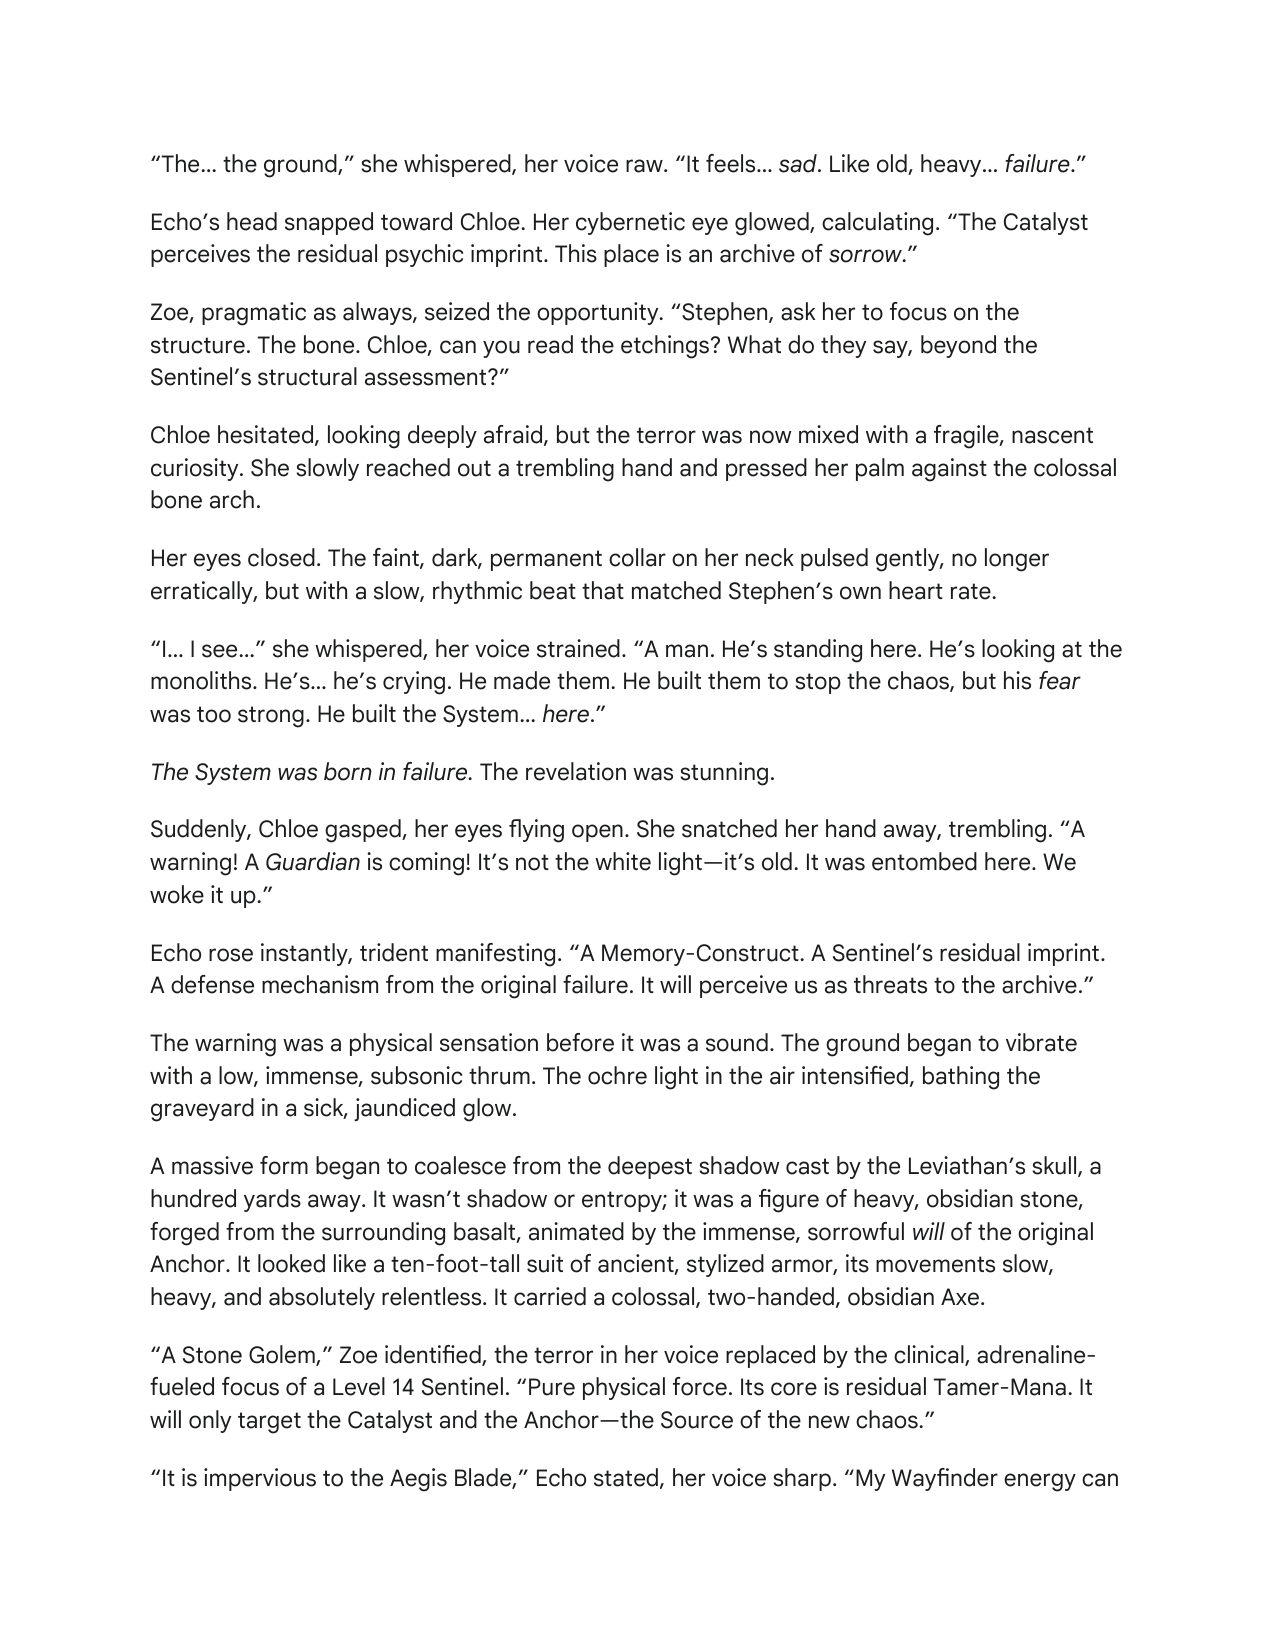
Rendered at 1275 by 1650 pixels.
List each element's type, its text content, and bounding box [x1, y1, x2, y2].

text Her eyes closed. The faint, dark, permanent collar on her neck pulsed gently, no longer erratically, but with a slow, rhythmic beat that matched Stephen’s own heart rate. [150, 544, 1125, 606]
text Chloe hesitated, looking deeply afraid, but the terror was now mixed with a fragile, nascent curiosity. She slowly reached out a trembling hand and pressed her palm against the colossal bone arch. [150, 421, 1125, 515]
text The warning was a physical sensation before it was a sound. The ground began to vibrate with a low, immense, subsonic thrum. The ochre light in the air intensified, bathing the graveyard in a sick, jaundiced glow. [150, 1029, 1125, 1123]
text A massive form began to coalesce from the deepest shadow cast by the Leviathan’s skull, a hundred yards away. It wasn’t shadow or entropy; it was a figure of heavy, obsidian stone, forged from the surrounding basalt, animated by the immense, sorrowful will of the original Anchor. It looked like a ten-foot-tall suit of ancient, stylized armor, its movements slow, heavy, and absolutely relentless. It carried a colossal, two-handed, obsidian Axe. [150, 1152, 1125, 1312]
text “A Stone Golem,” Zoe identified, the terror in her voice replaced by the clinical, adrenaline-fueled focus of a Level 14 Sentinel. “Pure physical force. Its core is residual Tamer-Mana. It will only target the Catalyst and the Anchor—the Source of the new chaos.” [150, 1341, 1125, 1435]
text “I… I see…” she whispered, her voice strained. “A man. He’s standing here. He’s looking at the monoliths. He’s… he’s crying. He made them. He built them to stop the chaos, but his fear was too strong. He built the System… here.” [150, 635, 1125, 729]
text Echo rose instantly, trident manifesting. “A Memory-Construct. A Sentinel’s residual imprint. A defense mechanism from the original failure. It will perceive us as threats to the archive.” [150, 939, 1125, 1000]
text The System was born in failure. The revelation was stunning. [150, 758, 1125, 787]
text Zoe, pragmatic as always, seized the opportunity. “Stephen, ask her to focus on the structure. The bone. Chloe, can you read the etchings? What do they say, beyond the Sentinel’s structural assessment?” [150, 298, 1125, 392]
text Suddenly, Chloe gasped, her eyes flying open. She snatched her hand away, trembling. “A warning! A Guardian is coming! It’s not the white light—it’s old. It was entombed here. We woke it up.” [150, 816, 1125, 910]
text Echo’s head snapped toward Chloe. Her cybernetic eye glowed, calculating. “The Catalyst perceives the residual psychic imprint. This place is an archive of sorrow.” [150, 208, 1125, 269]
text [150, 1464, 1125, 1493]
text “The… the ground,” she whispered, her voice raw. “It feels… sad. Like old, heavy… failure.” [150, 150, 1125, 179]
